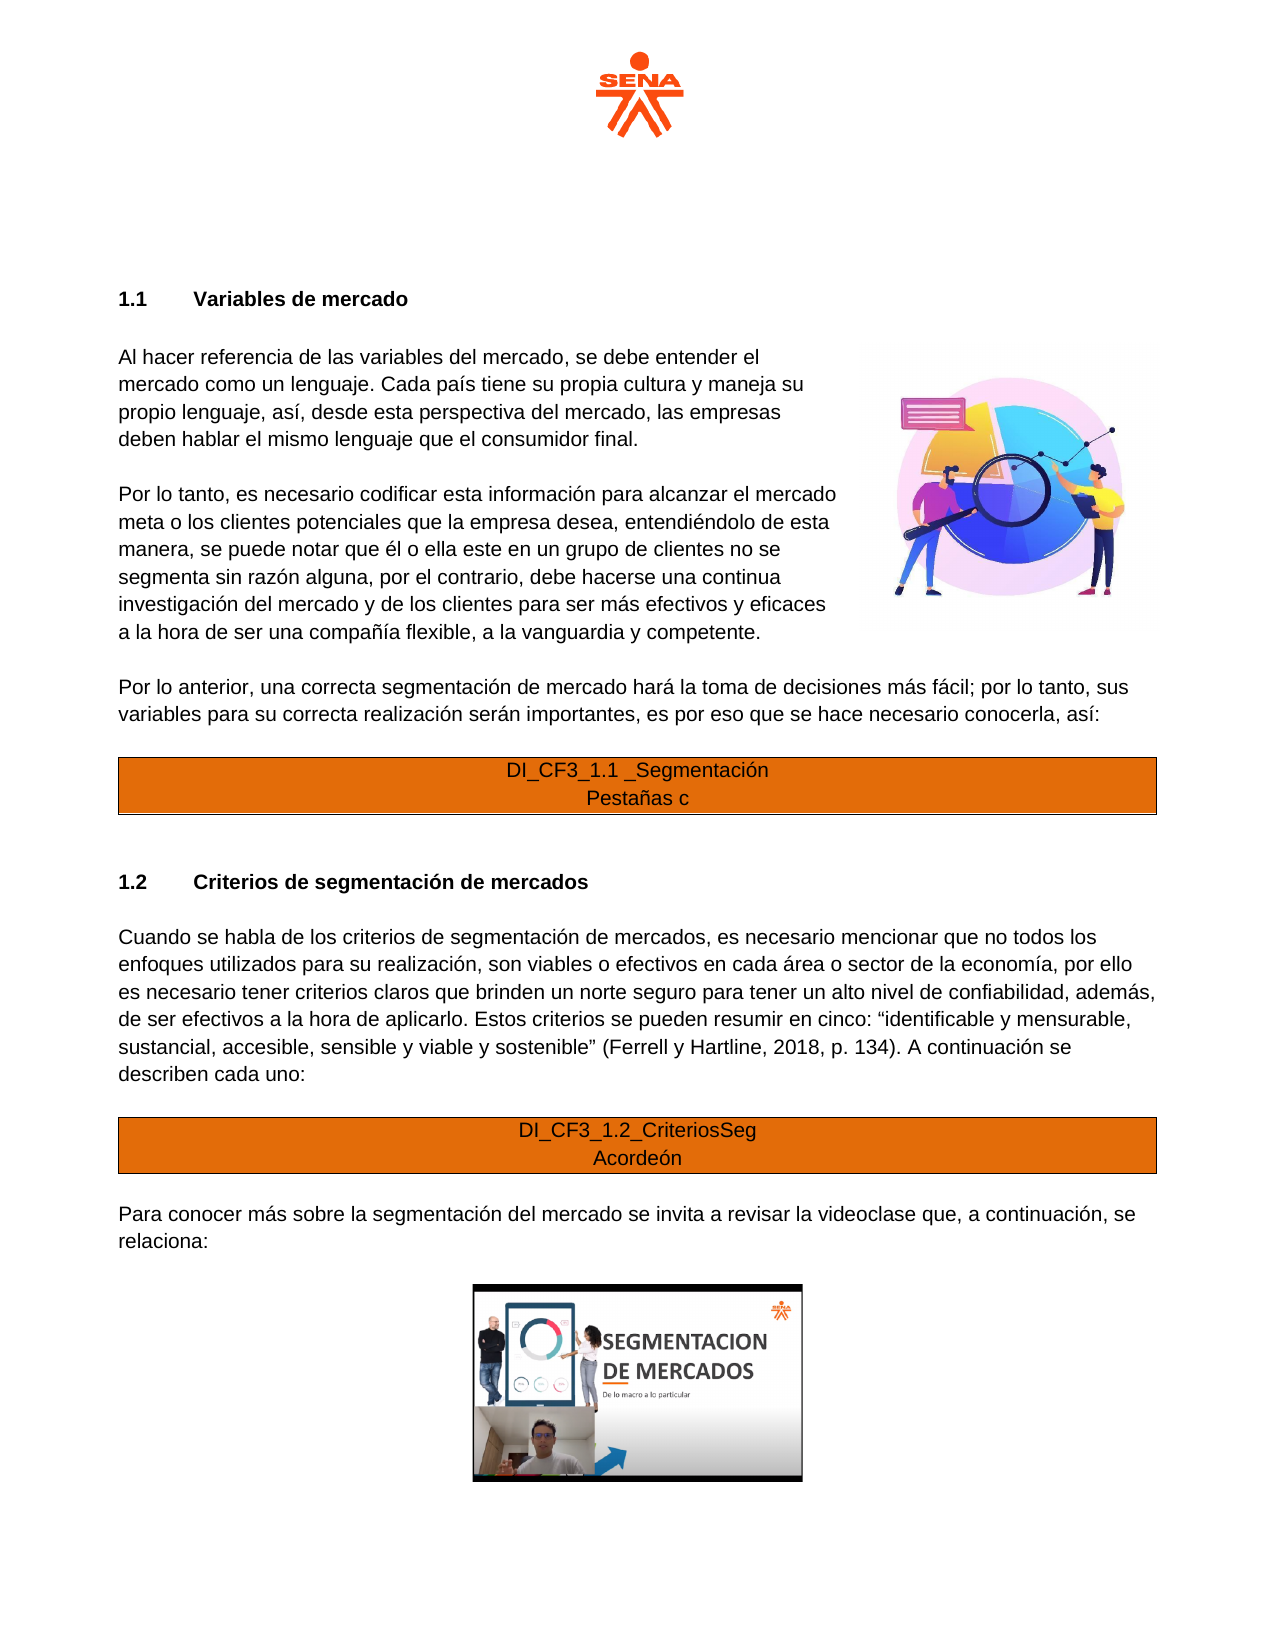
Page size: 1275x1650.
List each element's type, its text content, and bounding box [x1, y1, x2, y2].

list Criterios de segmentación de mercados [118, 869, 1157, 893]
text Por lo anterior, una correcta segmentación de mercado hará la toma de decisiones más fácil; por lo tanto, sus variables para su correcta realización serán importantes, es por eso que se hace necesario conocerla, así: [118, 674, 1157, 726]
text Cuando se habla de los criterios de segmentación de mercados, es necesario mencionar que no todos los enfoques utilizados para su realización, son viables o efectivos en cada área o sector de la economía, por ello es necesario tener criterios claros que brinden un norte seguro para tener un alto nivel de confiabilidad, además, de ser efectivos a la hora de aplicarlo. Estos criterios se pueden resumir en cinco: “identificable y mensurable, sustancial, accesible, sensible y viable y sostenible” (Ferrell y Hartline, 2018, p. 134). A continuación se describen cada uno: [118, 924, 1157, 1086]
text Por lo tanto, es necesario codificar esta información para alcanzar el mercado meta o los clientes potenciales que la empresa desea, entendiéndolo de esta manera, se puede notar que él o ella este en un grupo de clientes no se segmenta sin razón alguna, por el contrario, debe hacerse una continua investigación del mercado y de los clientes para ser más efectivos y eficaces a la hora de ser una compañía flexible, a la vanguardia y competente. [118, 482, 1157, 643]
picture [858, 342, 1160, 631]
picture [585, 48, 690, 142]
text Al hacer referencia de las variables del mercado, se debe entender el mercado como un lenguaje. Cada país tiene su propia cultura y maneja su propio lenguaje, así, desde esta perspectiva del mercado, las empresas deben hablar el mismo lenguaje que el consumidor final. [118, 344, 858, 451]
picture [472, 1284, 803, 1482]
text Para conocer más sobre la segmentación del mercado se invita a revisar la videoclase que, a continuación, se relaciona: [118, 1202, 1157, 1253]
table_header DI_CF3_1.1 _Segmentación Pestañas c [119, 758, 1156, 813]
table_header DI_CF3_1.2_CriteriosSeg Acordeón [119, 1118, 1156, 1173]
list Variables de mercado [118, 287, 1157, 311]
